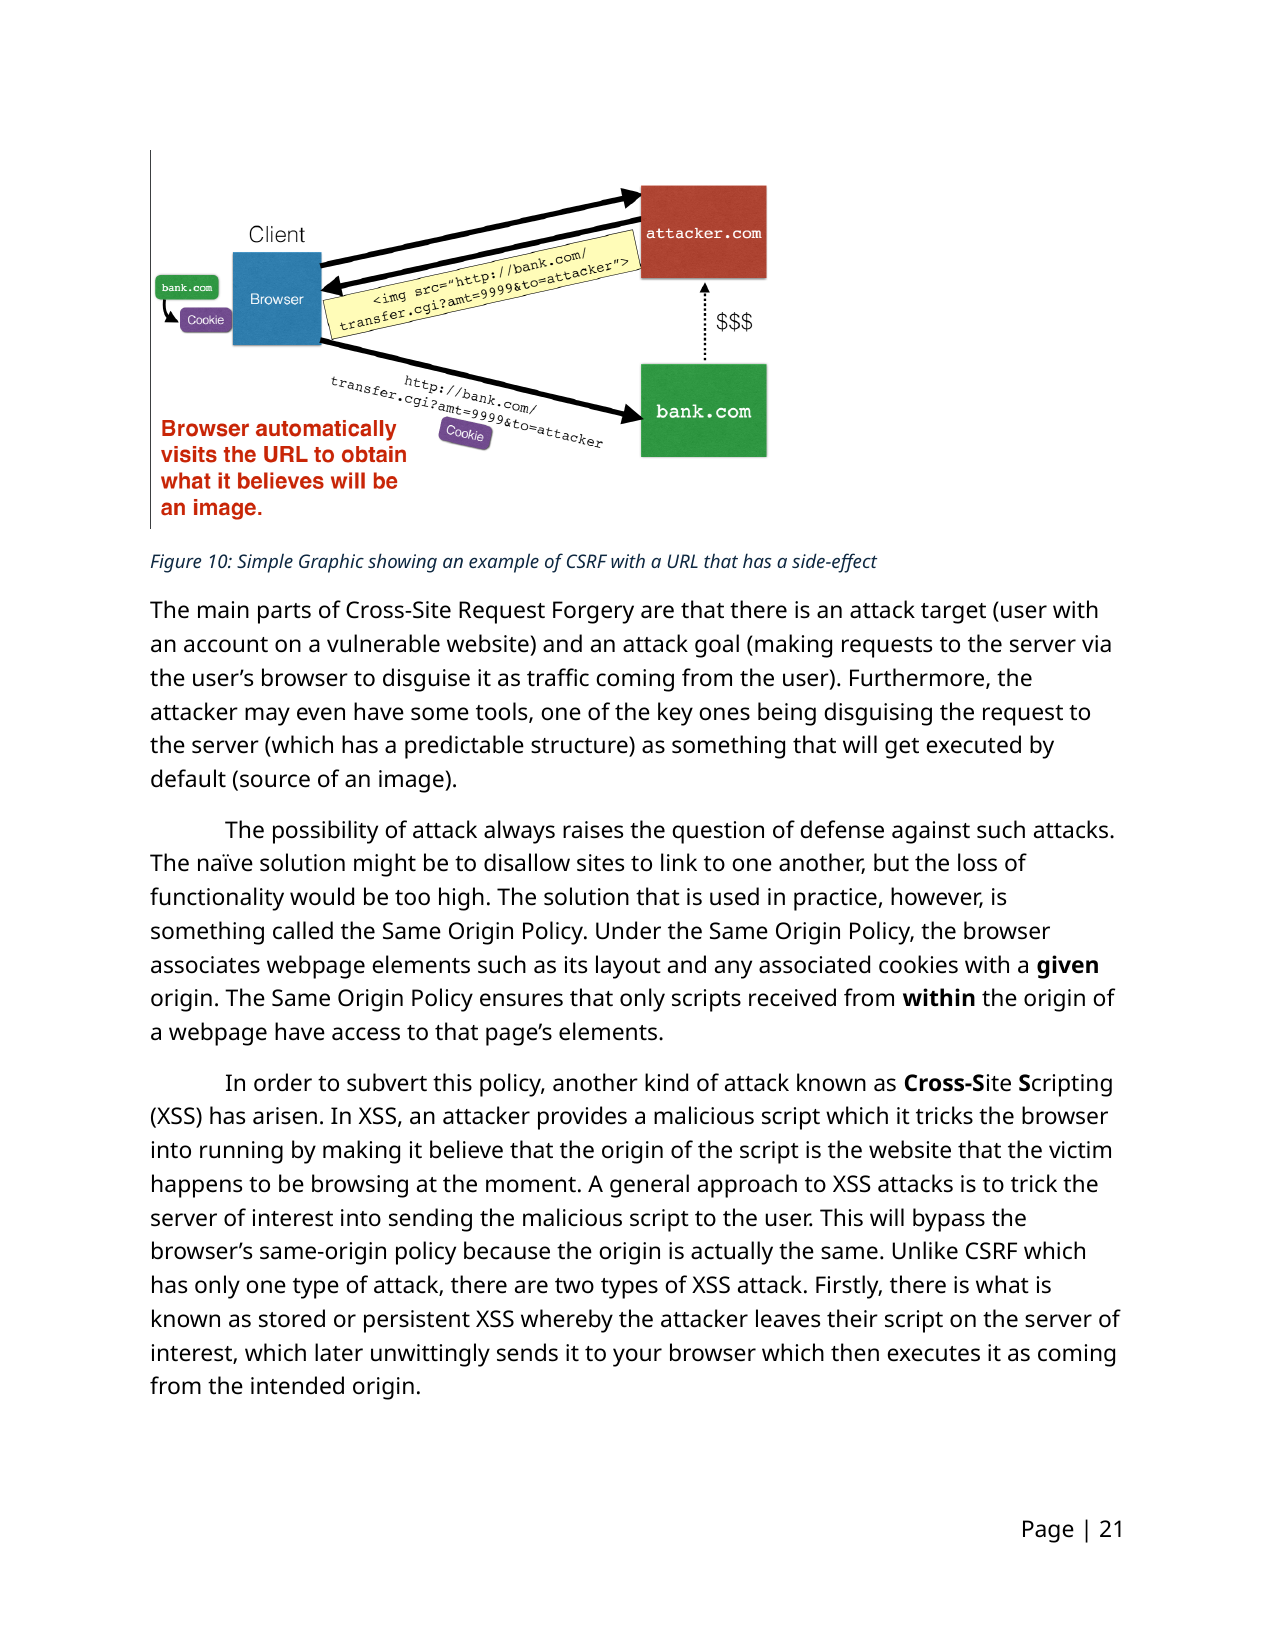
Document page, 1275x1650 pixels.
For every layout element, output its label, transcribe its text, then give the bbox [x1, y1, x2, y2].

text The possibility of attack always raises the question of defense against such attacks. The naïve solution might be to disallow sites to link to one another, but the loss of functionality would be too high. The solution that is used in practice, however, is something called the Same Origin Policy. Under the Same Origin Policy, the browser associates webpage elements such as its layout and any associated cookies with a given origin. The Same Origin Policy ensures that only scripts received from within the origin of a webpage have access to that page’s elements. [150, 814, 1125, 1047]
text Figure 10: Simple Graphic showing an example of CSRF with a URL that has a side-effect [150, 548, 1125, 574]
picture [150, 150, 774, 529]
text The main parts of Cross-Site Request Forgery are that there is an attack target (user with an account on a vulnerable website) and an attack goal (making requests to the server via the user’s browser to disguise it as traffic coming from the user). Furthermore, the attacker may even have some tools, one of the key ones being disguising the request to the server (which has a predictable structure) as something that will get executed by default (source of an image). [150, 594, 1125, 794]
text In order to subvert this policy, another kind of attack known as Cross-Site Scripting (XSS) has arisen. In XSS, an attacker provides a malicious script which it tricks the browser into running by making it believe that the origin of the script is the website that the victim happens to be browsing at the moment. A general approach to XSS attacks is to trick the server of interest into sending the malicious script to the user. This will bypass the browser’s same-origin policy because the origin is actually the same. Unlike CSRF which has only one type of attack, there are two types of XSS attack. Firstly, there is what is known as stored or persistent XSS whereby the attacker leaves their script on the server of interest, which later unwittingly sends it to your browser which then executes it as coming from the intended origin. [150, 1067, 1125, 1402]
